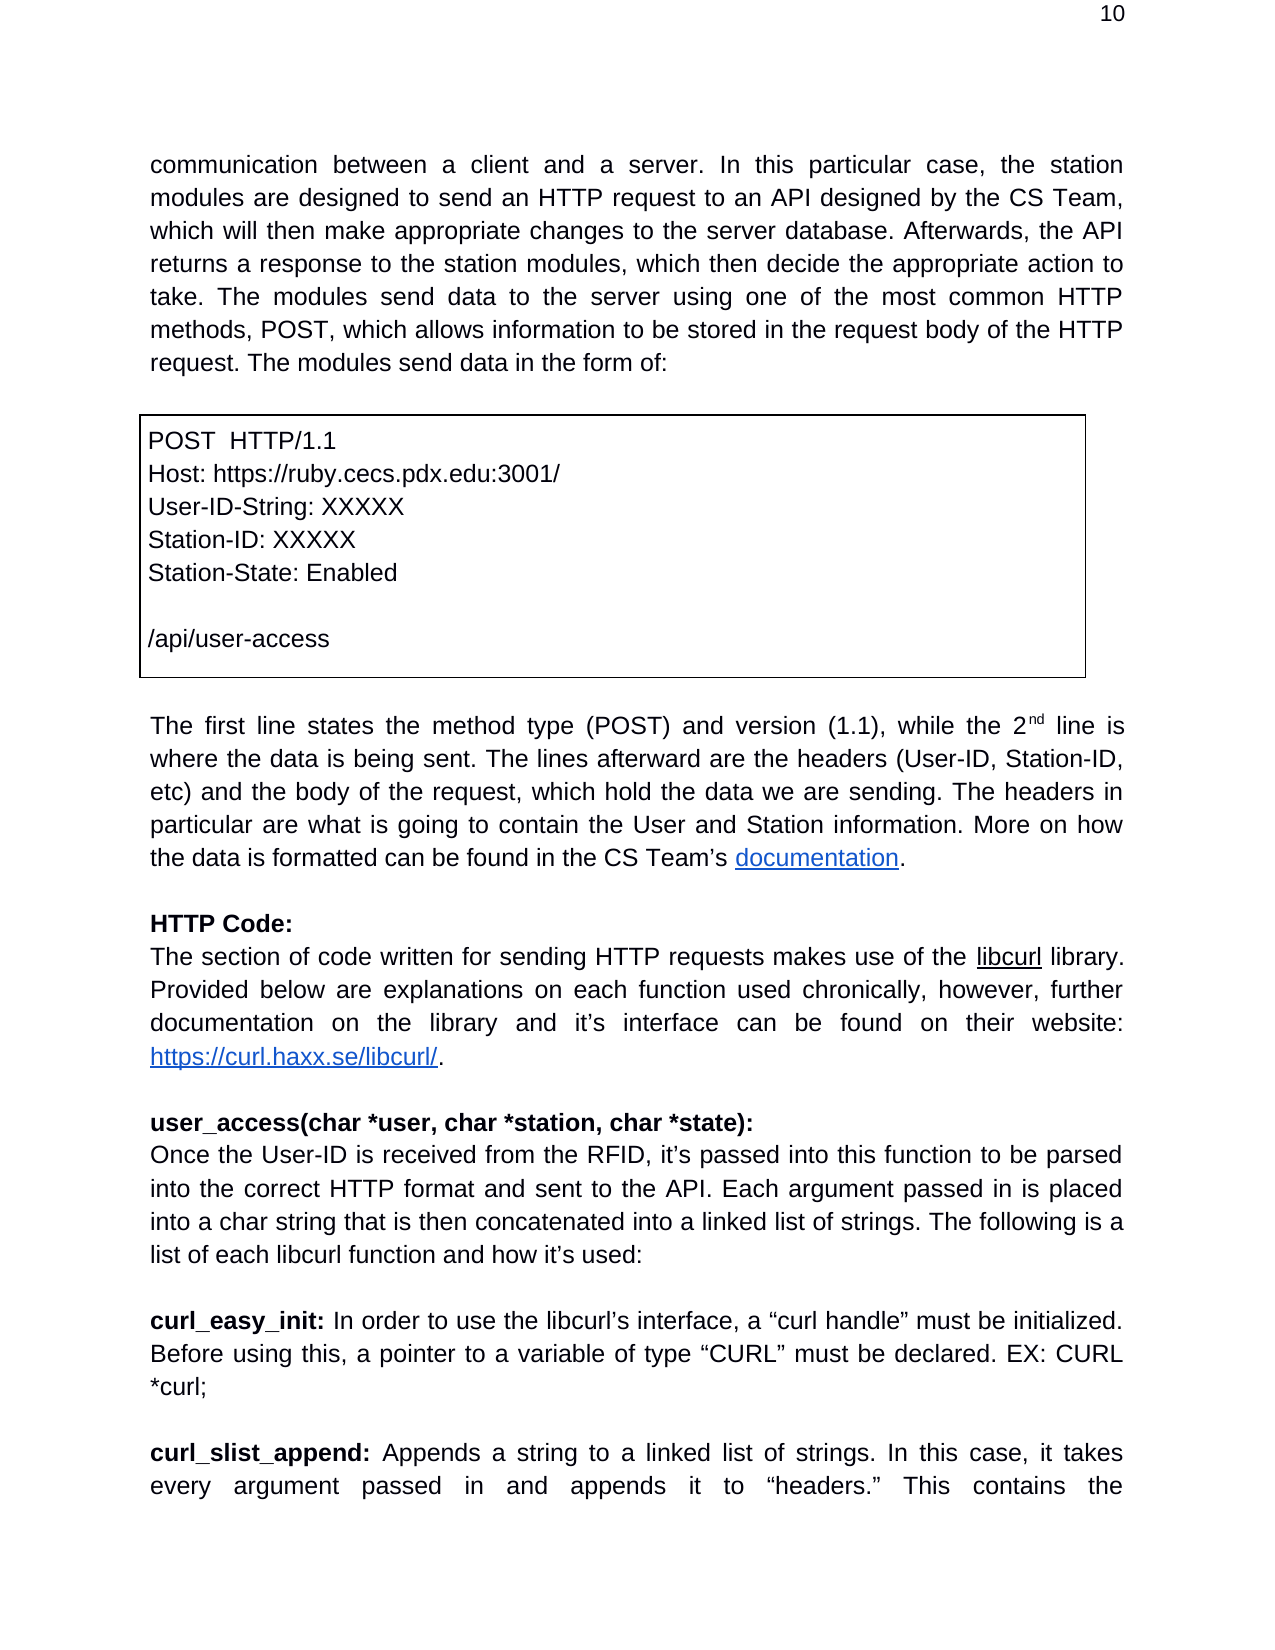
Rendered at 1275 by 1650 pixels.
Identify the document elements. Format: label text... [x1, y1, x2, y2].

text user_access(char *user, char *station, char *state): [150, 1107, 1125, 1136]
text curl_easy_init: In order to use the libcurl’s interface, a “curl handle” must be initialized. Before using this, a pointer to a variable of type “CURL” must be declared. EX: CURL *curl; [150, 1306, 1125, 1400]
text HTTP Code: [150, 909, 1125, 938]
text The first line states the method type (POST) and version (1.1), while the 2nd line is where the data is being sent. The lines afterward are the headers (User-ID, Station-ID, etc) and the body of the request, which hold the data we are sending. The headers in particular are what is going to contain the User and Station information. More on how the data is formatted can be found in the CS Team’s documentation. [150, 711, 1125, 872]
table_header POST HTTP/1.1 Host: https://ruby.cecs.pdx.edu:3001/ User-ID-String: XXXXX Station-ID: XXXXX Station-State: Enabled /api/user-access [141, 416, 1085, 677]
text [150, 150, 1125, 377]
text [150, 1438, 1125, 1499]
text Once the User-ID is received from the RFID, it’s passed into this function to be parsed into the correct HTTP format and sent to the API. Each argument passed in is placed into a char string that is then concatenated into a linked list of strings. The following is a list of each libcurl function and how it’s used: [150, 1141, 1125, 1268]
text The section of code written for sending HTTP requests makes use of the libcurl library. Provided below are explanations on each function used chronically, however, further documentation on the library and it’s interface can be found on their website: https://curl.haxx.se/libcurl/. [150, 942, 1125, 1070]
